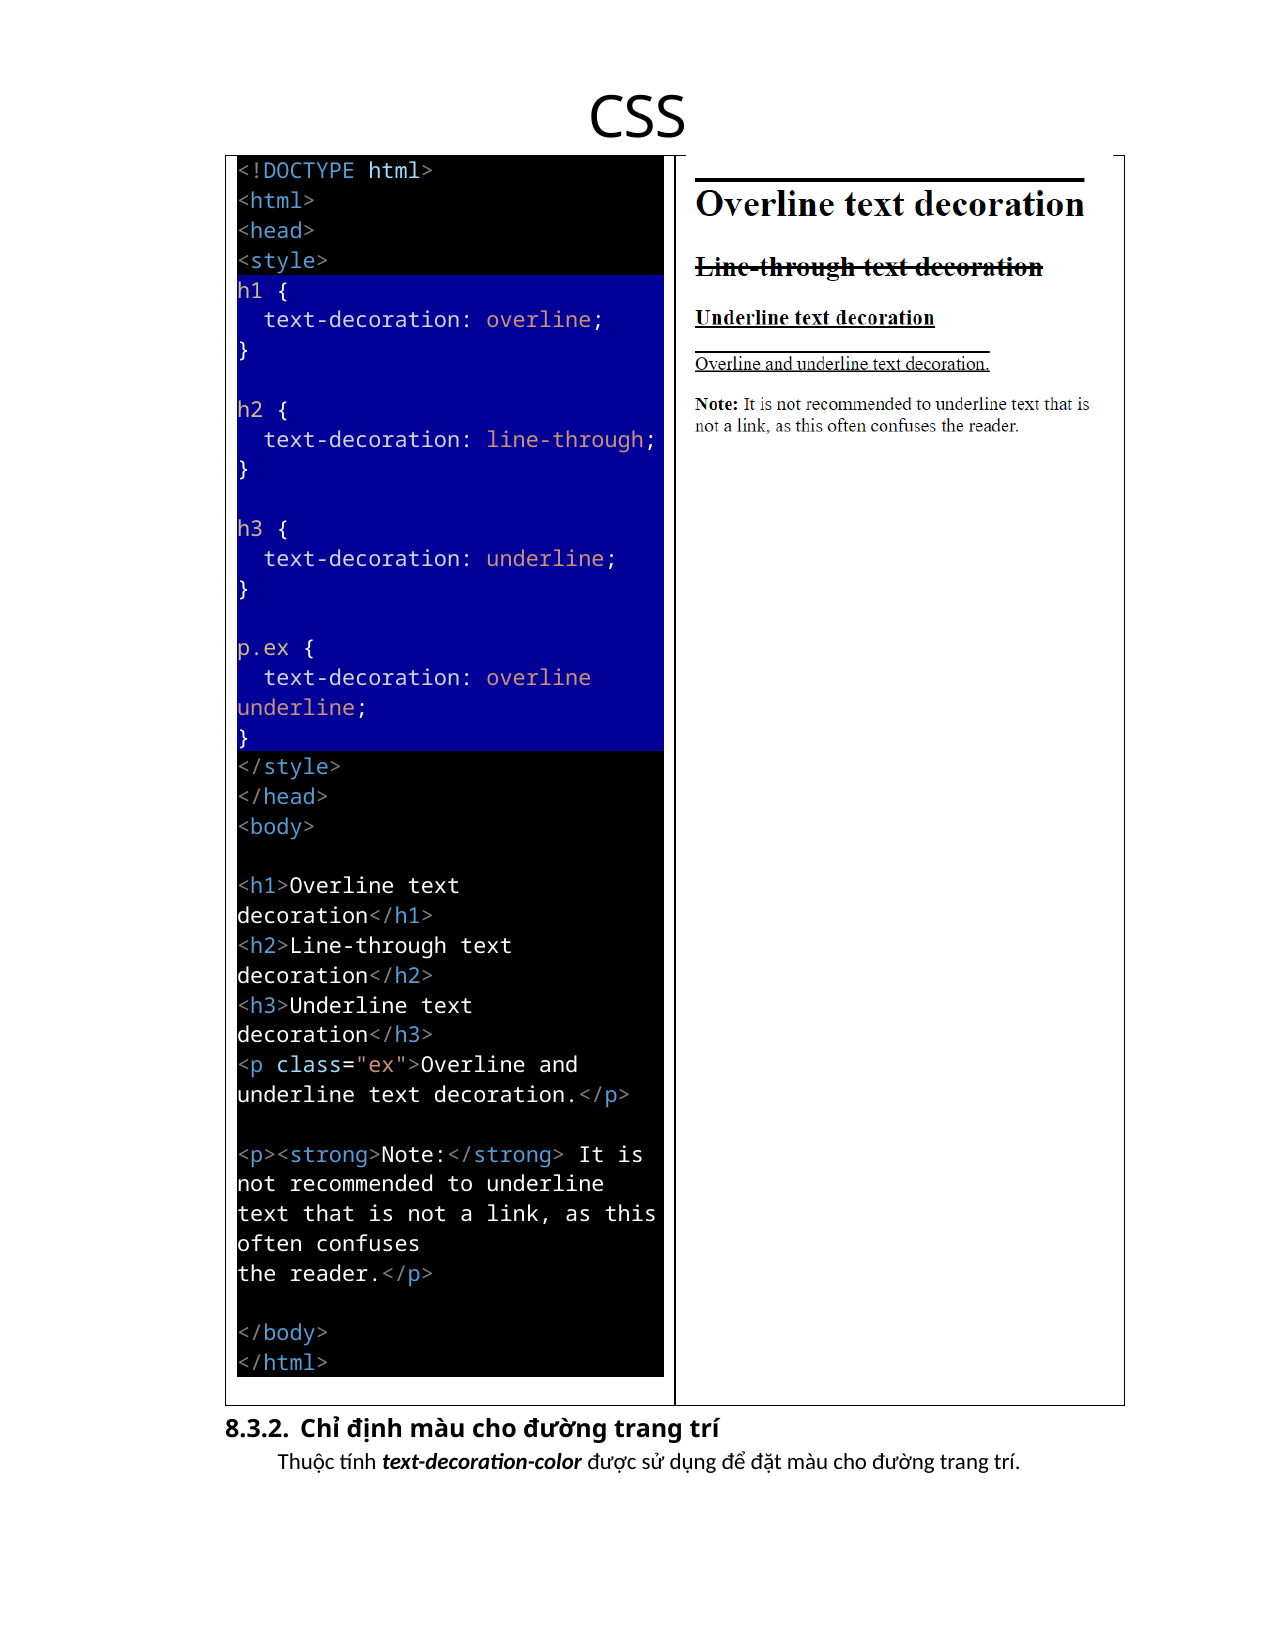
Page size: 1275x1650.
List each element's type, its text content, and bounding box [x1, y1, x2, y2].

subtitle Chỉ định màu cho đường trang trí [225, 1410, 1125, 1444]
table_cell <!DOCTYPE html> <html> <head> <style> h1 { text-decoration: overline; } h2 { text-decoration: line-through; } h3 { text-decoration: underline; } p.ex { text-decoration: overline underline; } </style> </head> <body> <h1>Overline text decoration</h1> <h2>Line-through text decoration</h2> <h3>Underline text decoration</h3> <p class="ex">Overline and underline text decoration.</p> <p><strong>Note:</strong> It is not recommended to underline text that is not a link, as this often confuses the reader.</p> </body> </html> [226, 156, 674, 1405]
table_cell [676, 156, 1124, 1405]
picture [686, 155, 1114, 647]
list Thuộc tính text-decoration-color được sử dụng để đặt màu cho đường trang trí. [277, 1447, 1125, 1475]
